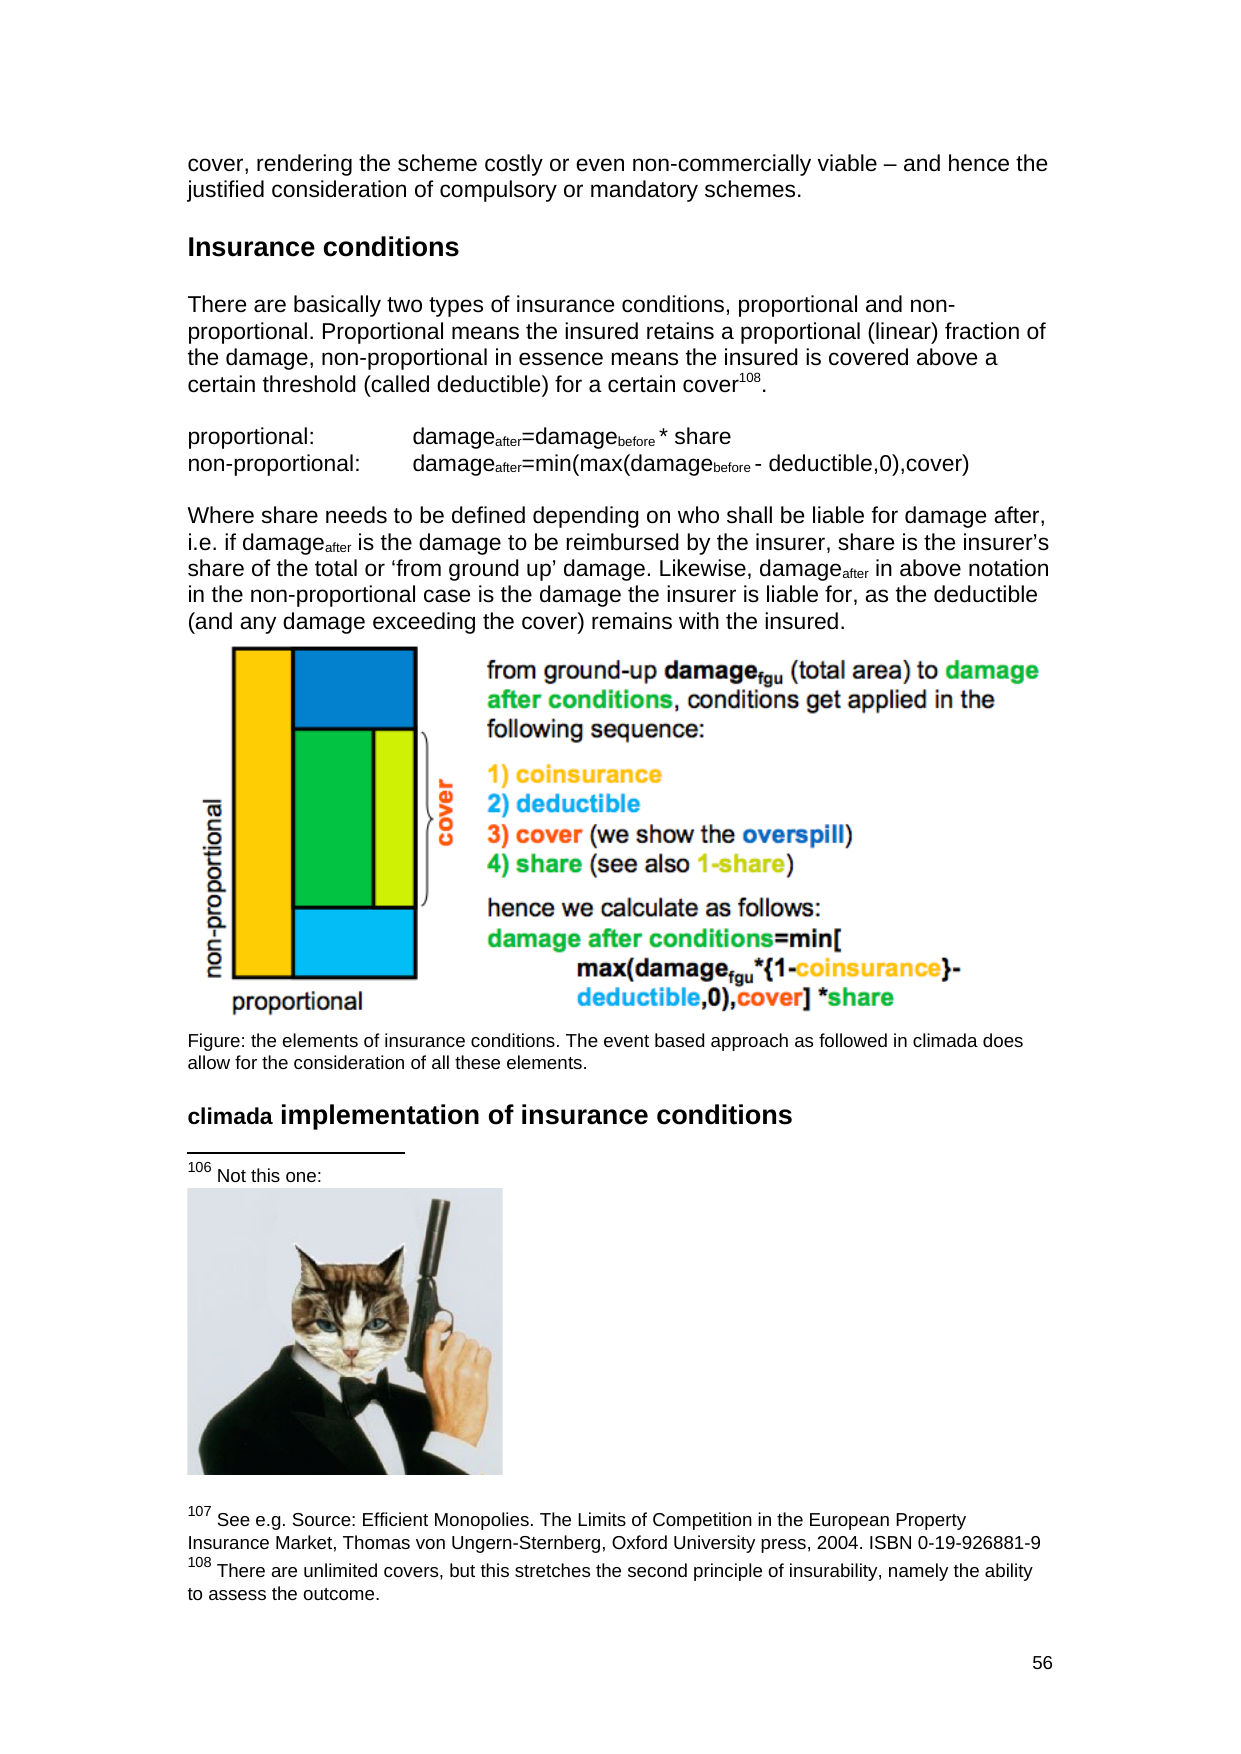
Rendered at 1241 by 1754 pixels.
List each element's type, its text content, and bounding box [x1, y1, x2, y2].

subtitle climada implementation of insurance conditions [187, 1099, 1053, 1131]
text non-proportional: damageafter=min(max(damagebefore - deductible,0),cover) [187, 449, 1053, 476]
subtitle Insurance conditions [187, 231, 1053, 263]
text There are basically two types of insurance conditions, proportional and non-proportional. Proportional means the insured retains a proportional (linear) fraction of the damage, non-proportional in essence means the insured is covered above a certain threshold (called deductible) for a certain cover. [187, 291, 1053, 397]
text Figure: the elements of insurance conditions. The event based approach as followed in climada does allow for the consideration of all these elements. [187, 1030, 1053, 1073]
picture [187, 1188, 503, 1475]
text Where share needs to be defined depending on who shall be liable for damage after, i.e. if damageafter is the damage to be reimbursed by the insurer, share is the insurer’s share of the total or ‘from ground up’ damage. Likewise, damageafter in above notation in the non-proportional case is the damage the insurer is liable for, as the deductible (and any damage exceeding the cover) remains with the insured. [187, 502, 1053, 634]
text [187, 150, 1053, 203]
text proportional: damageafter=damagebefore * share [187, 423, 1053, 449]
picture [187, 634, 1052, 1030]
